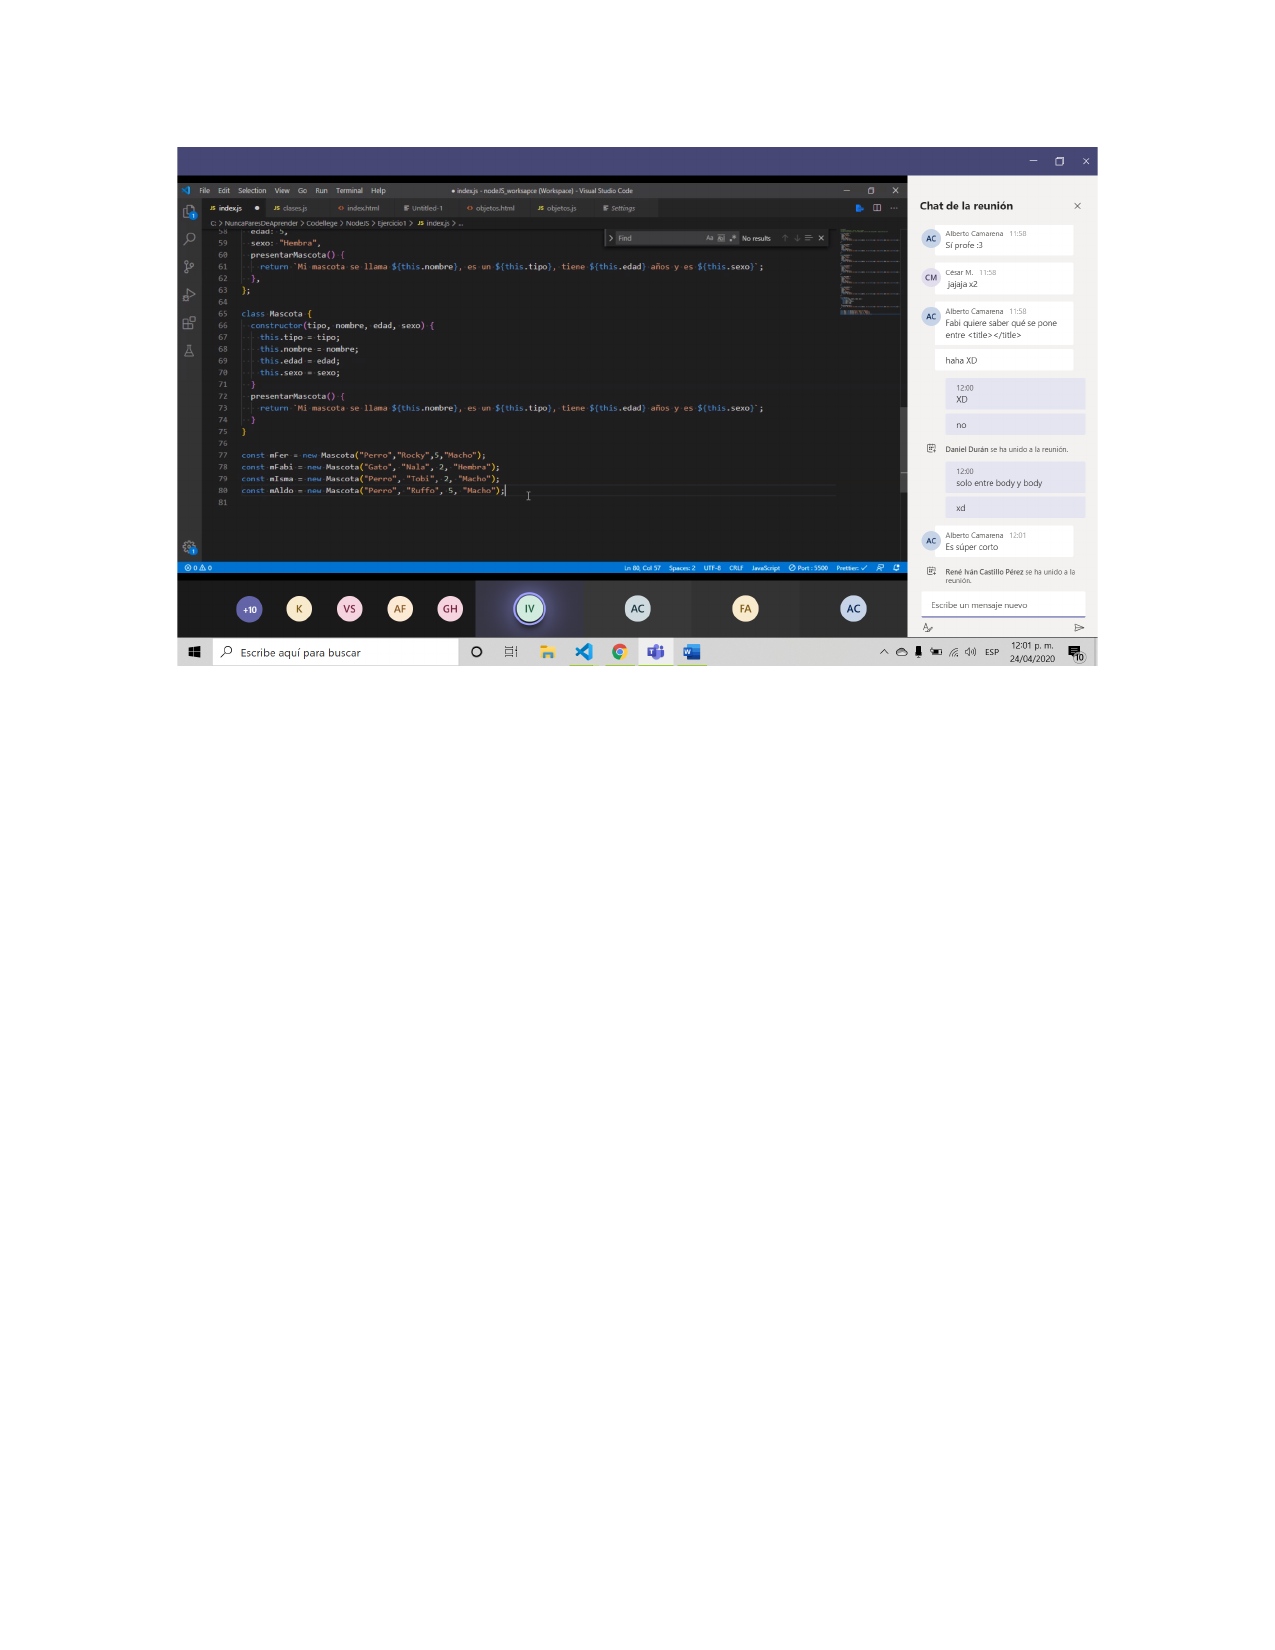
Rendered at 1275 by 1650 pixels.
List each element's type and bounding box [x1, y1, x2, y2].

picture [177, 147, 1098, 666]
